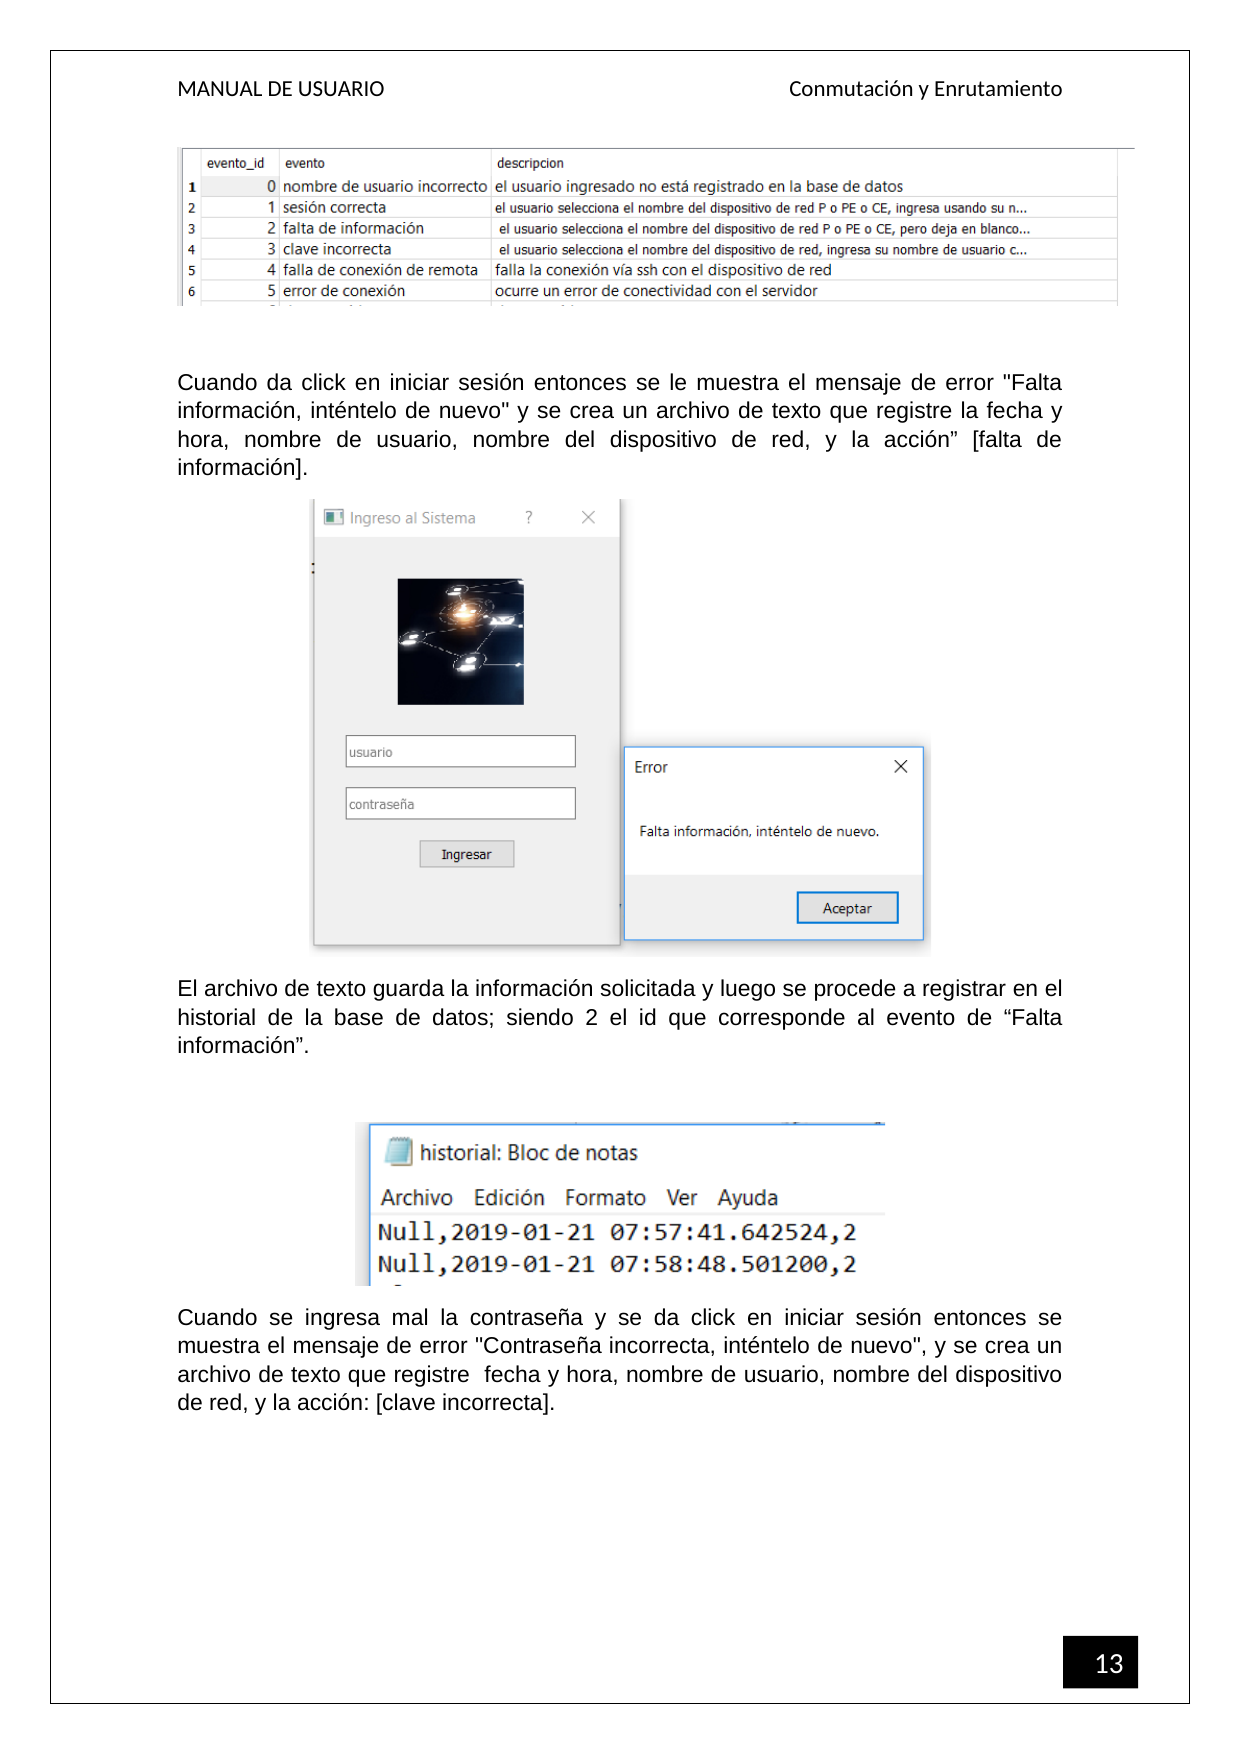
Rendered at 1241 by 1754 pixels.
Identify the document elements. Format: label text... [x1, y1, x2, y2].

text Cuando da click en iniciar sesión entonces se le muestra el mensaje de error "Falta información, inténtelo de nuevo" y se crea un archivo de texto que registre la fecha y hora, nombre de usuario, nombre del dispositivo de red, y la acción” [falta de información]. [177, 369, 1063, 481]
text Cuando se ingresa mal la contraseña y se da click en iniciar sesión entonces se muestra el mensaje de error "Contraseña incorrecta, inténtelo de nuevo", y se crea un archivo de texto que registre fecha y hora, nombre de usuario, nombre del dispositivo de red, y la acción: [clave incorrecta]. [177, 1304, 1063, 1416]
picture [177, 147, 1135, 306]
picture [355, 1122, 886, 1286]
picture [309, 499, 932, 957]
text El archivo de texto guarda la información solicitada y luego se procede a registrar en el historial de la base de datos; siendo 2 el id que corresponde al evento de “Falta información”. [177, 975, 1063, 1058]
